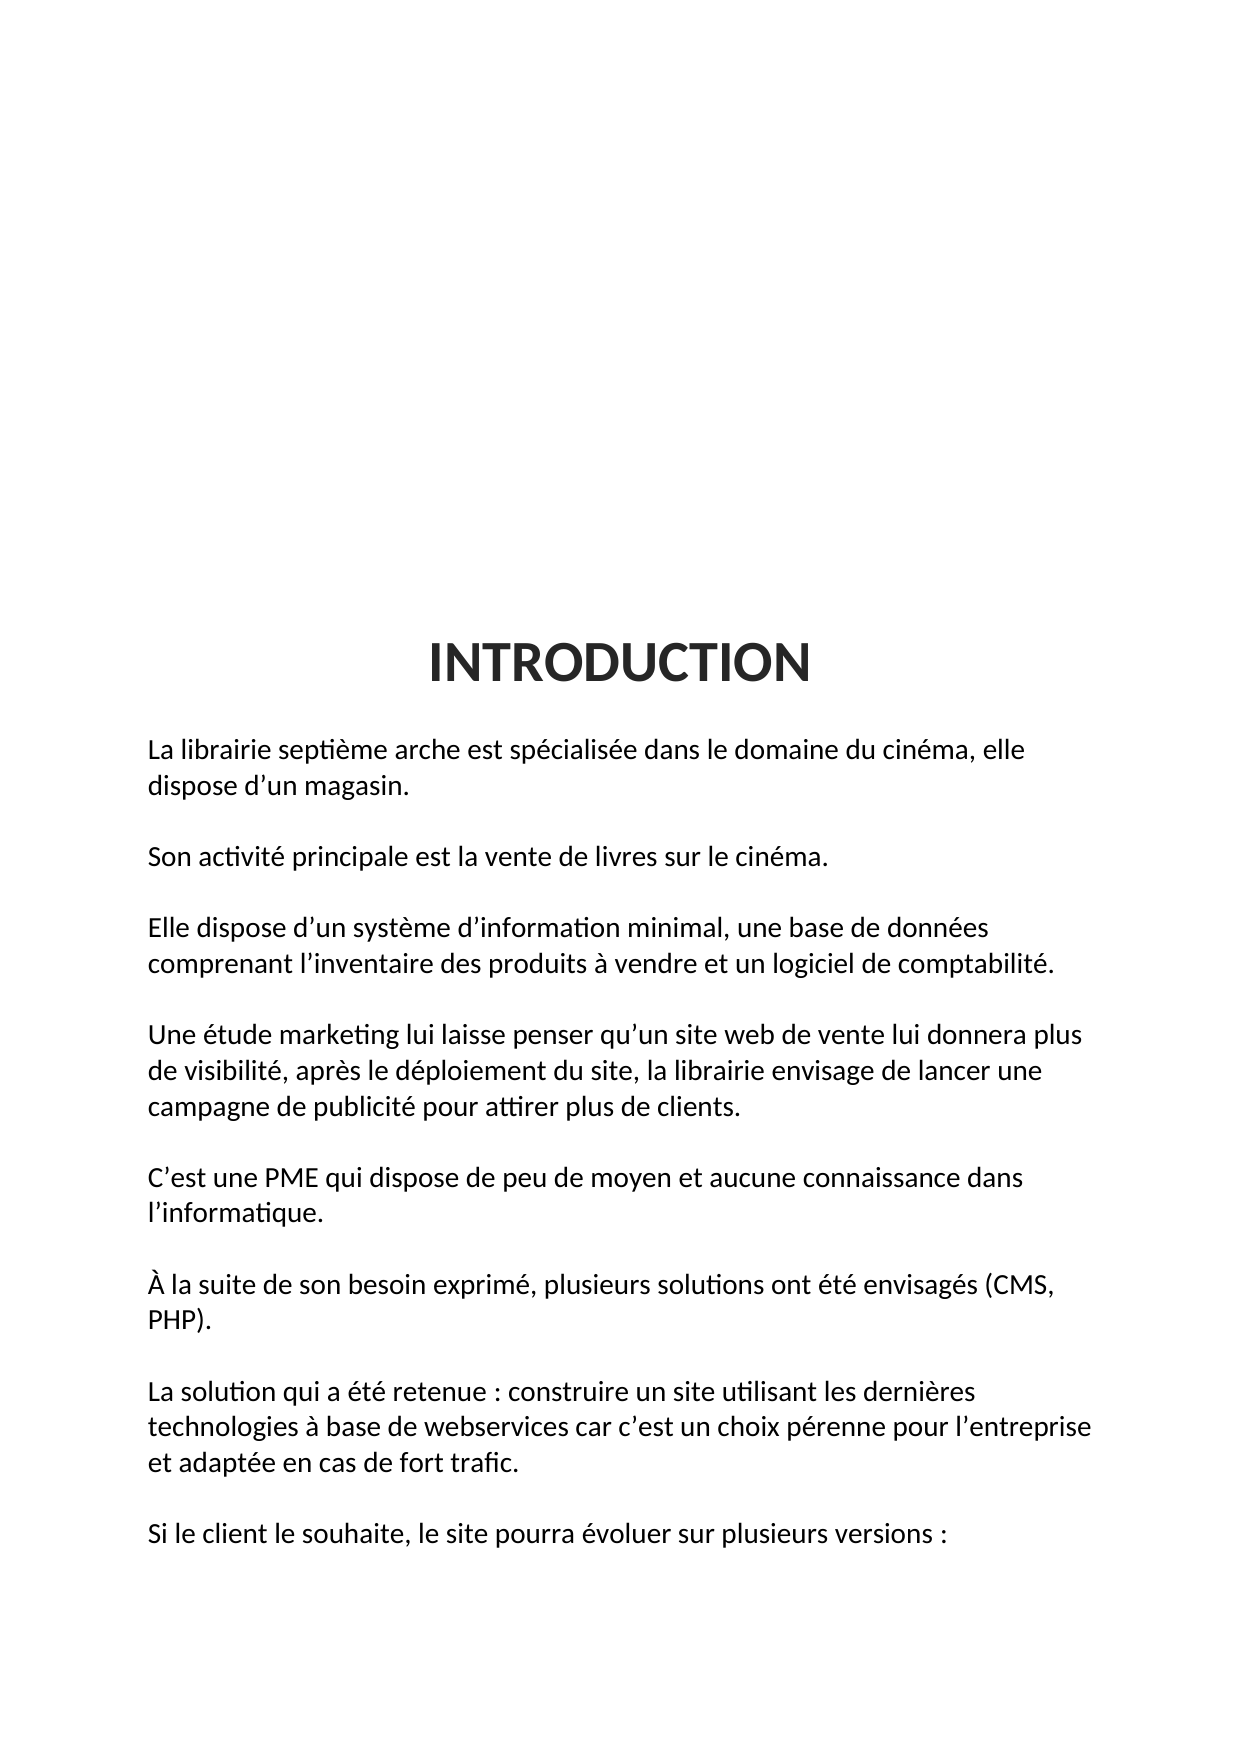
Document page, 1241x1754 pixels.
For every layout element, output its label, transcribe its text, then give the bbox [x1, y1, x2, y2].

text Une étude marketing lui laisse penser qu’un site web de vente lui donnera plus de visibilité, après le déploiement du site, la librairie envisage de lancer une campagne de publicité pour attirer plus de clients. [148, 1016, 1093, 1123]
text La solution qui a été retenue : construire un site utilisant les dernières technologies à base de webservices car c’est un choix pérenne pour l’entreprise et adaptée en cas de fort trafic. [148, 1373, 1093, 1479]
text C’est une PME qui dispose de peu de moyen et aucune connaissance dans l’informatique. [148, 1159, 1093, 1230]
text Son activité principale est la vente de livres sur le cinéma. [148, 838, 1093, 874]
text La librairie septième arche est spécialisée dans le domaine du cinéma, elle dispose d’un magasin. [148, 731, 1093, 803]
text À la suite de son besoin exprimé, plusieurs solutions ont été envisagés (CMS, PHP). [148, 1266, 1093, 1337]
text Elle dispose d’un système d’information minimal, une base de données comprenant l’inventaire des produits à vendre et un logiciel de comptabilité. [148, 909, 1093, 981]
text INTRODUCTION [148, 624, 1093, 696]
text Si le client le souhaite, le site pourra évoluer sur plusieurs versions : [148, 1515, 1093, 1551]
